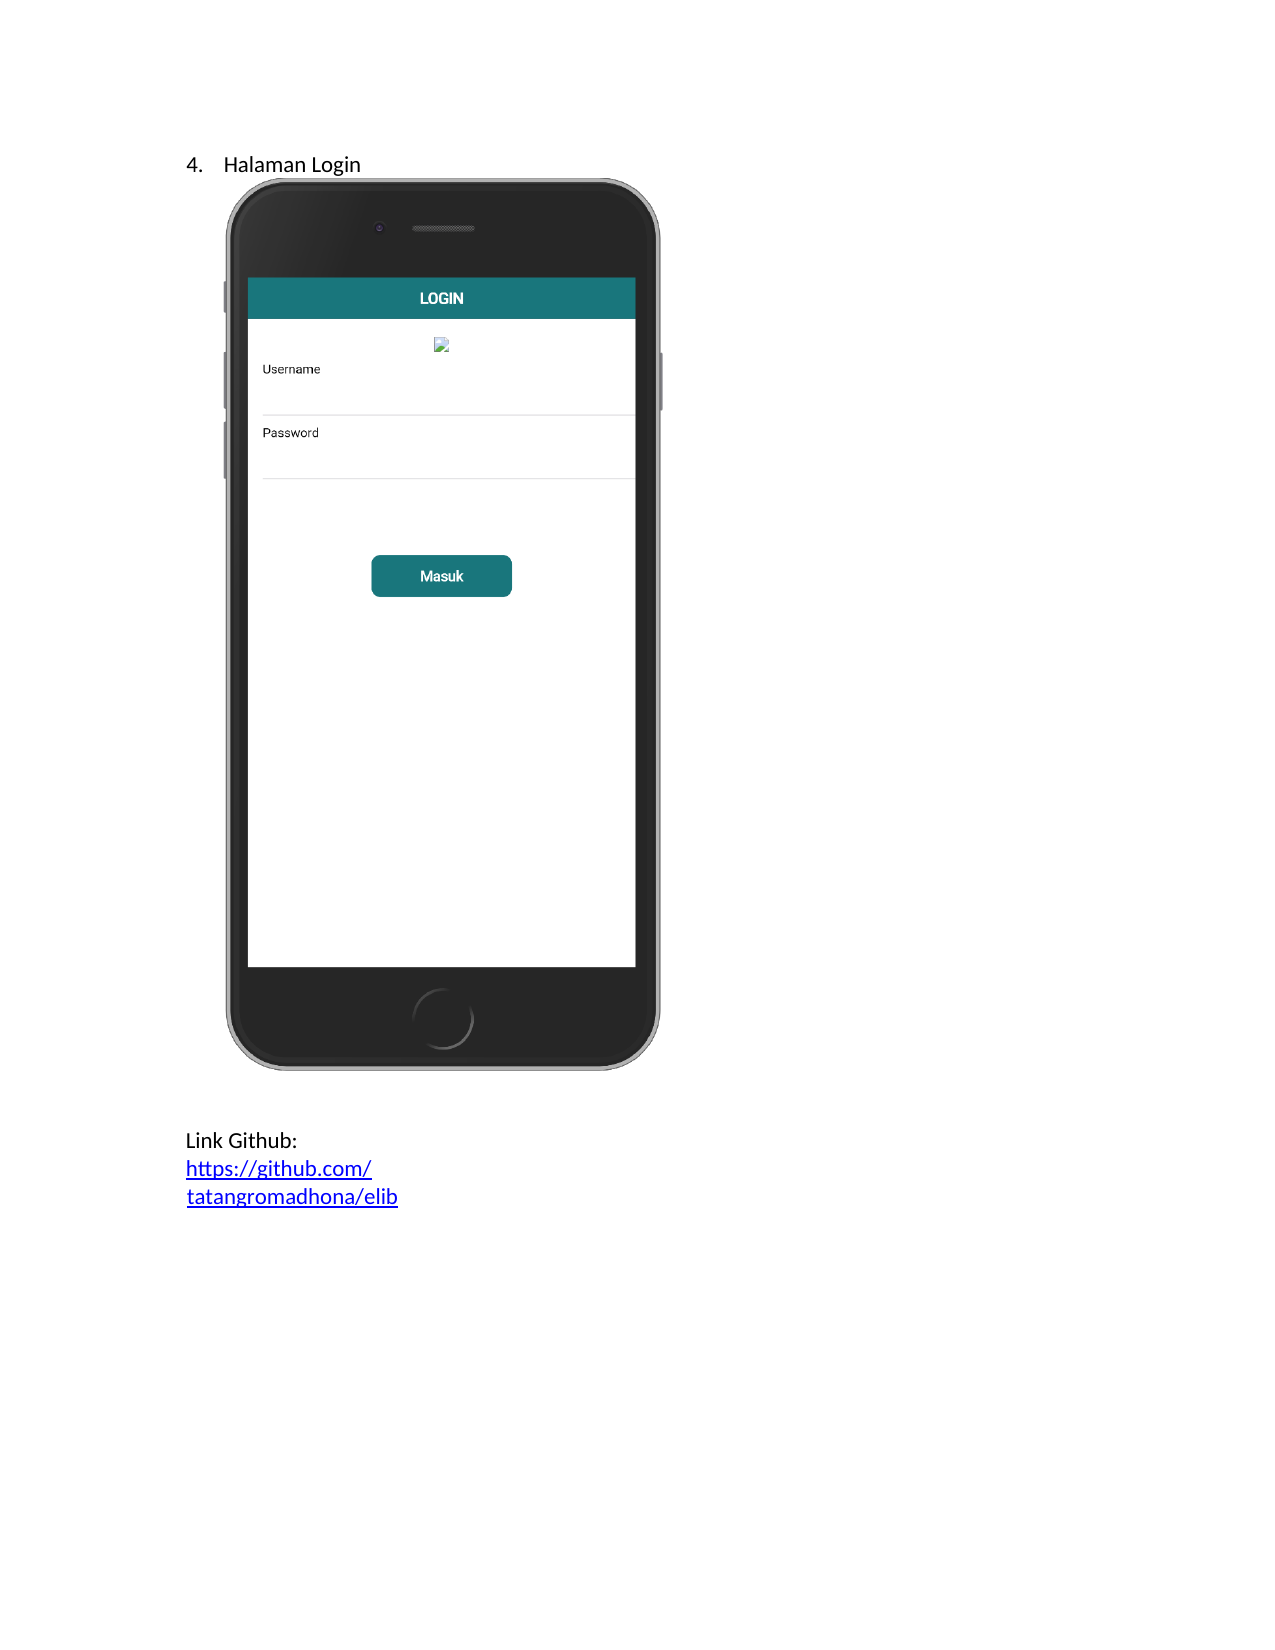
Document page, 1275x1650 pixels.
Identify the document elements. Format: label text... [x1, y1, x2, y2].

text Link Github: [186, 1126, 542, 1154]
picture [223, 178, 663, 1071]
text https://github.com/tatangromadhona/elib [186, 1154, 542, 1210]
list Halaman Login [186, 150, 542, 178]
